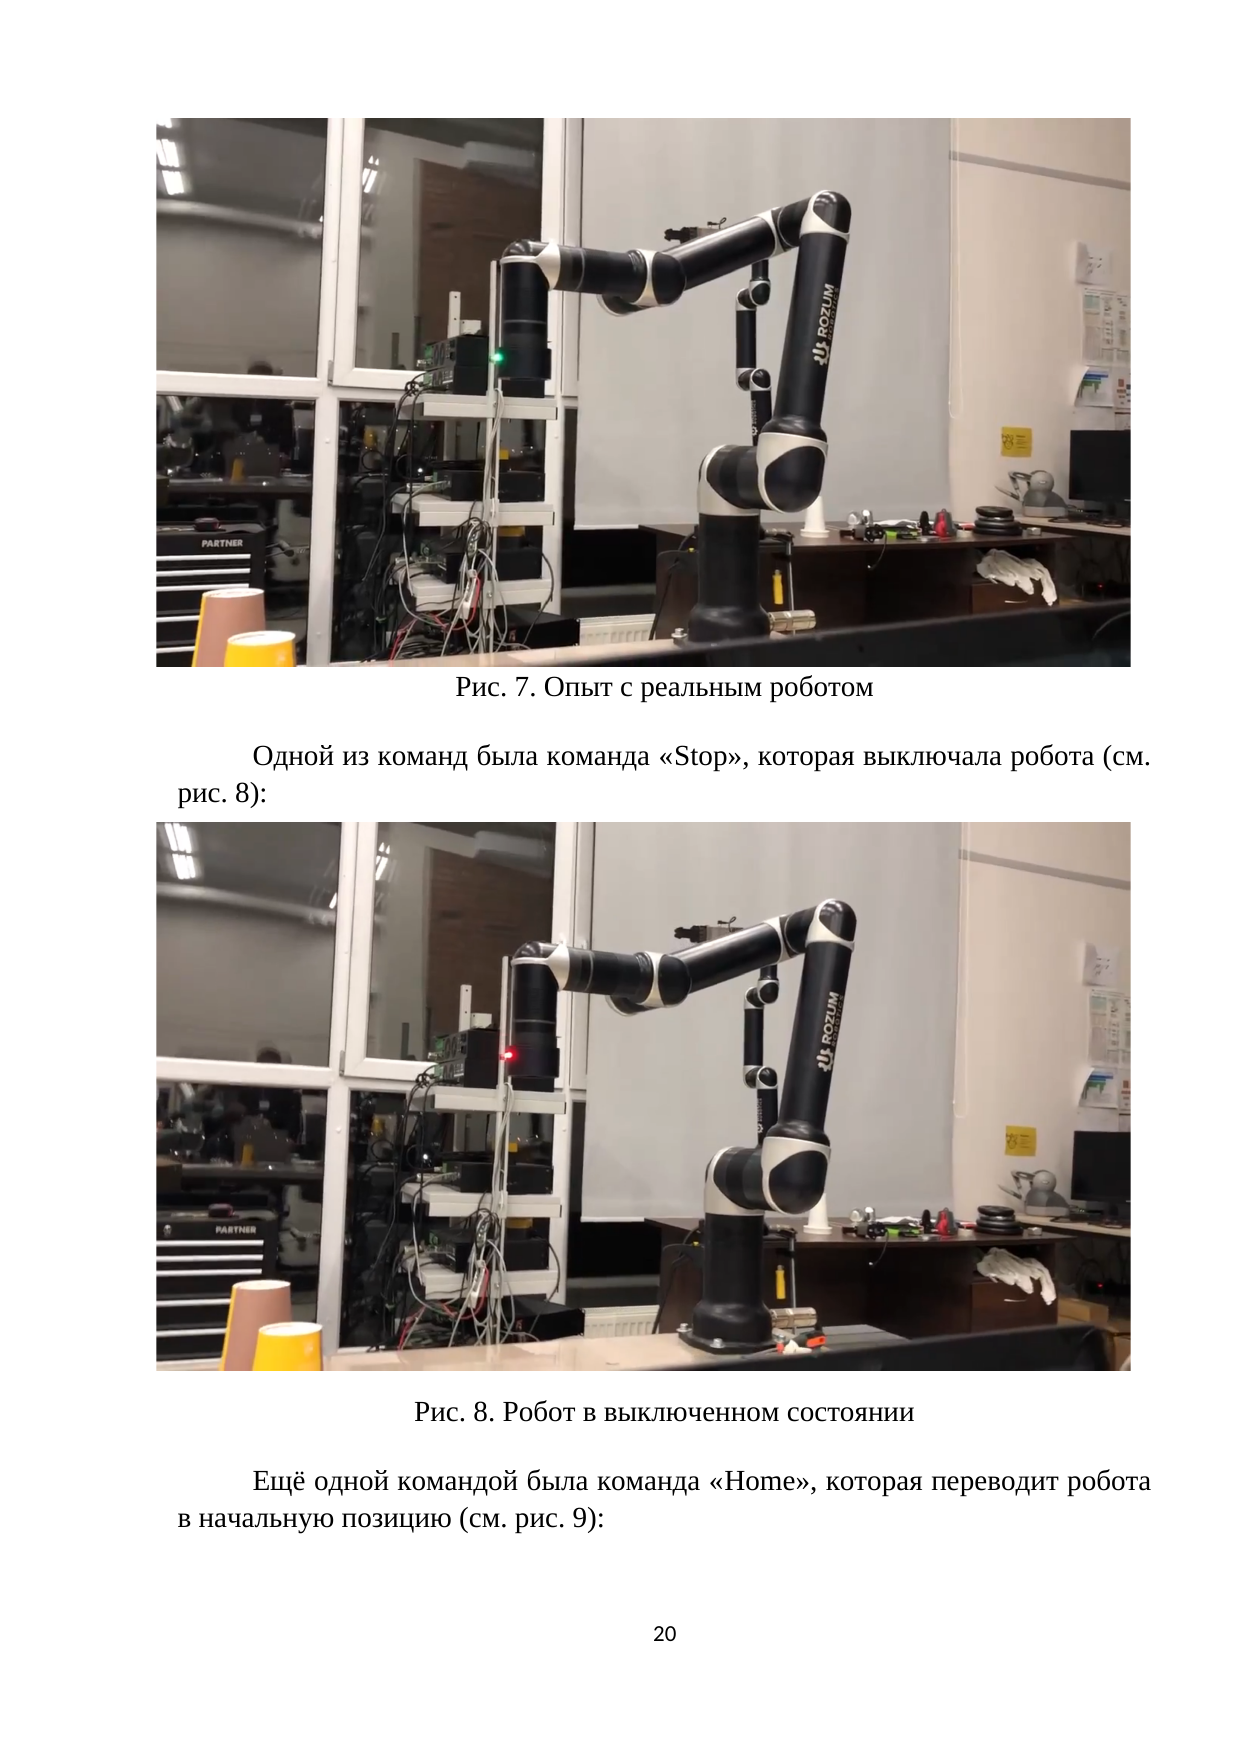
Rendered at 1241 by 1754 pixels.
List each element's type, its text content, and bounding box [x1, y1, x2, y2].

picture [156, 118, 1131, 667]
text Одной из команд была команда «Stop», которая выключала робота (см. рис. 8): [177, 735, 1152, 810]
text Ещё одной командой была команда «Home», которая переводит робота в начальную позицию (см. рис. 9): [177, 1460, 1152, 1535]
picture [156, 822, 1131, 1371]
